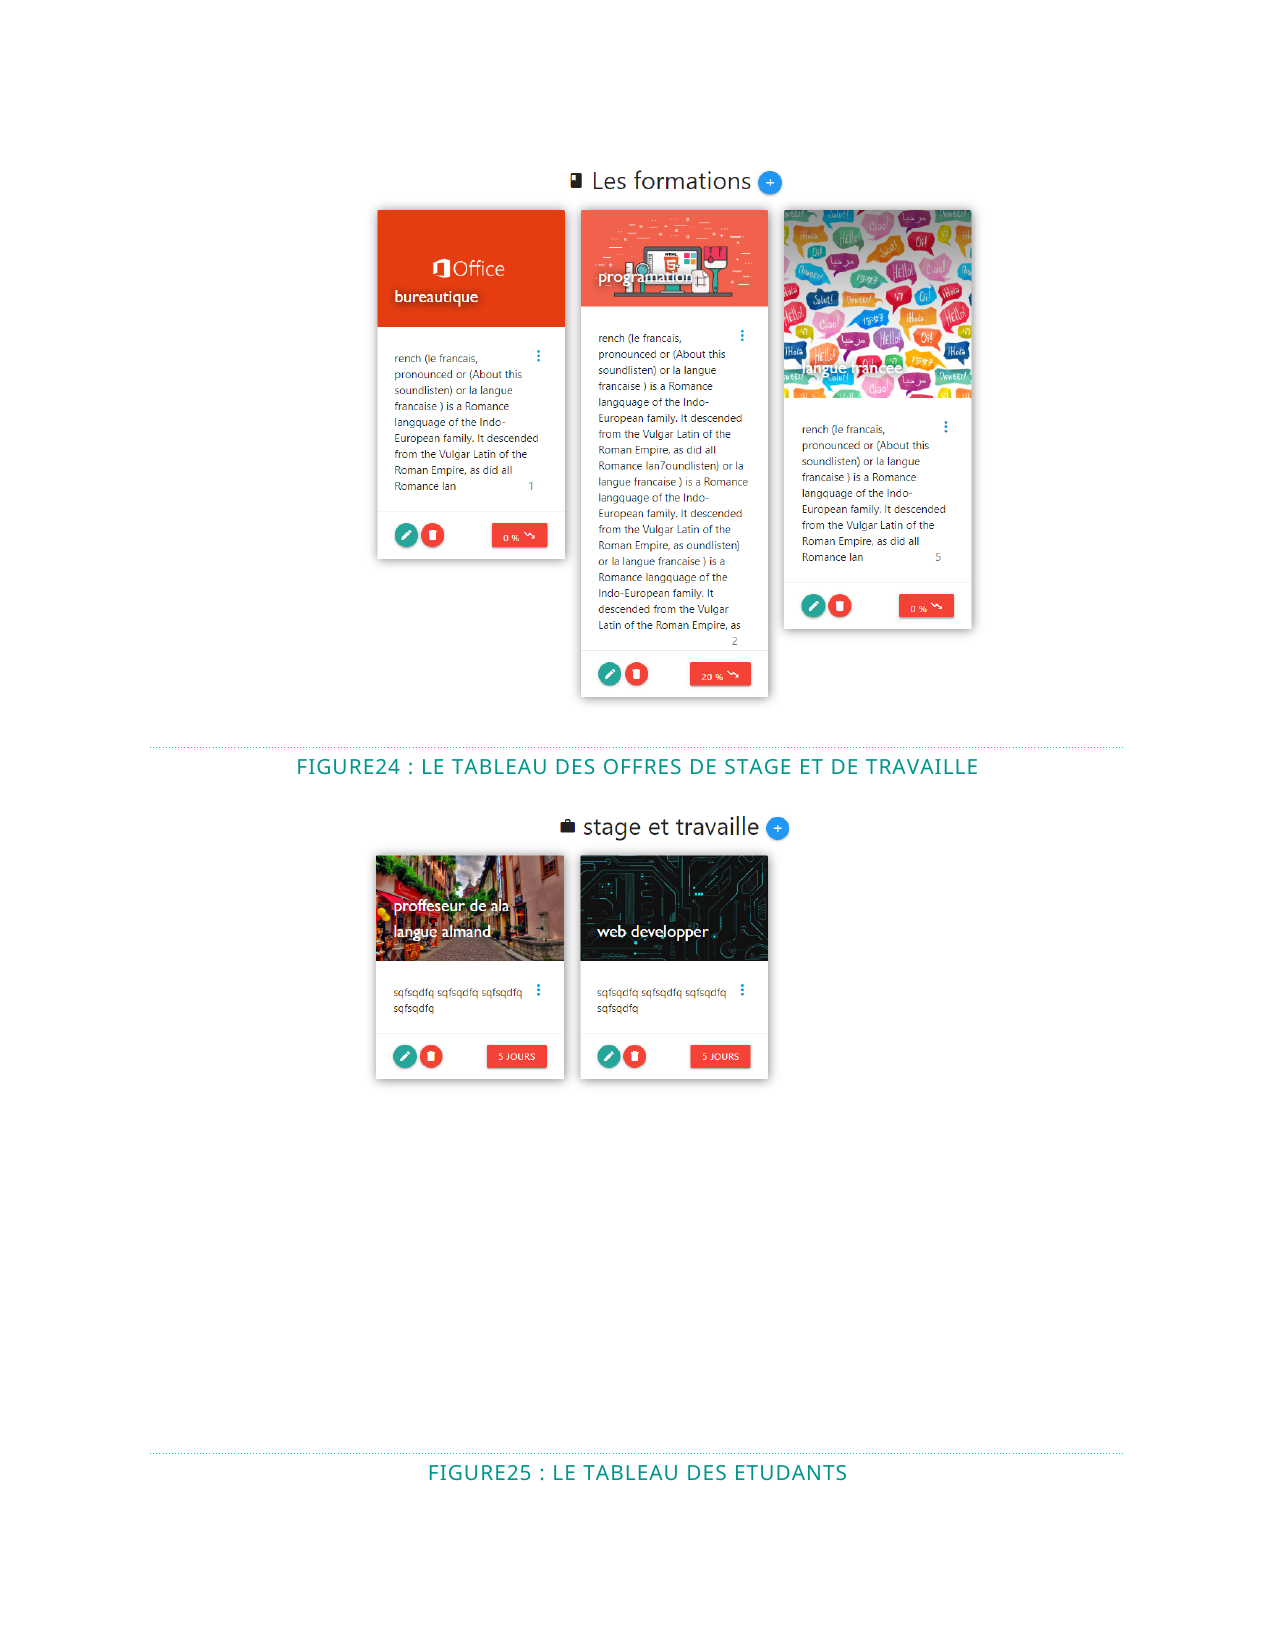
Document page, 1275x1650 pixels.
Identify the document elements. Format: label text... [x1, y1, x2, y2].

picture [150, 150, 1125, 722]
subtitle figure25 : le tableau des etudants [150, 1452, 1125, 1487]
subtitle figure24 : le tableau des offres de stage et de travaille [150, 747, 1125, 781]
picture [150, 795, 1125, 1214]
